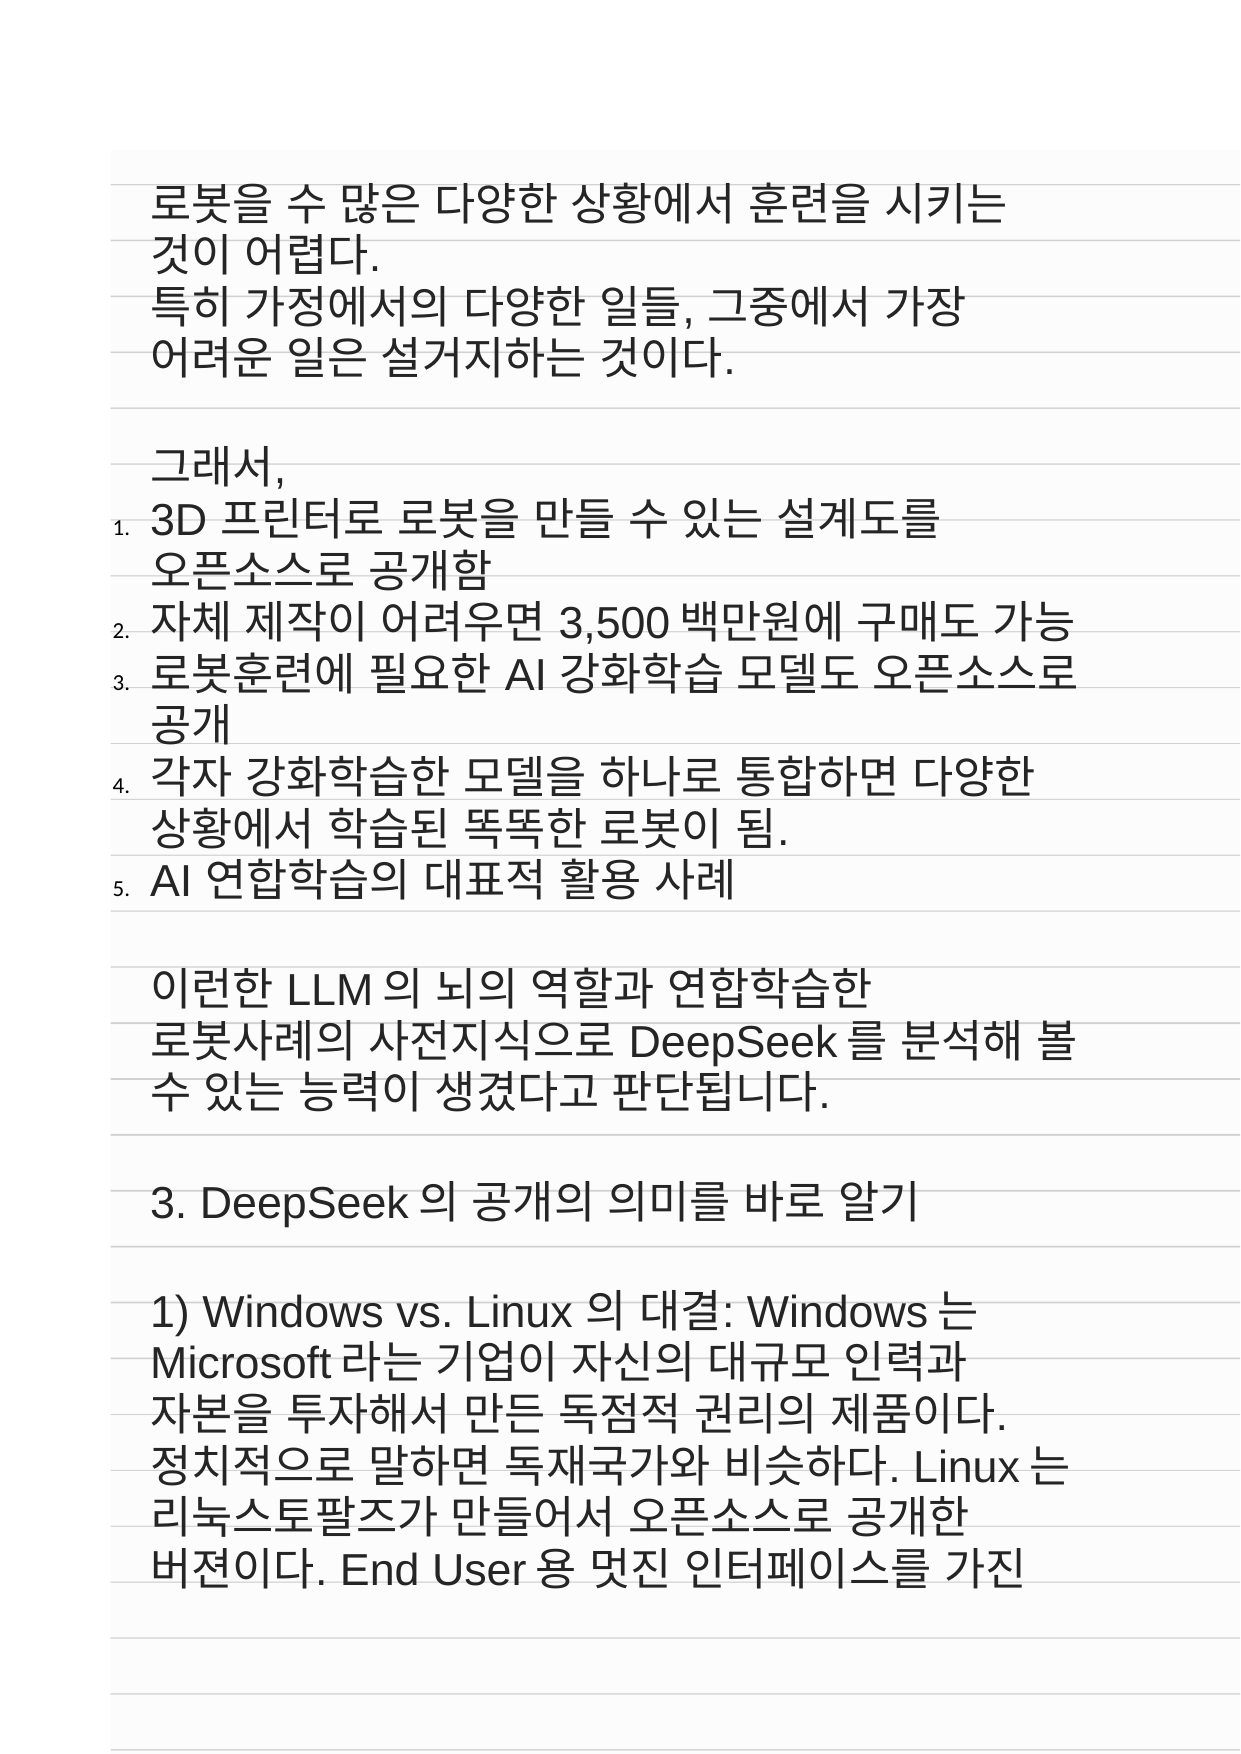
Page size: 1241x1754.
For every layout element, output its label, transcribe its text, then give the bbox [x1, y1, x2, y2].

list 자체 제작이 어려우면 3,500백만원에 구매도 가능 [112, 603, 1090, 654]
text 특히 가정에서의 다양한 일들, 그중에서 가장 어려운 일은 설거지하는 것이다. [150, 287, 1090, 390]
text 이런한 LLM의 뇌의 역할과 연합학습한 로봇사례의 사전지식으로 DeepSeek를 분석해 볼 수 있는 능력이 생겼다고 판단됩니다. [150, 970, 1090, 1124]
list AI 연합학습의 대표적 활용 사례 [112, 861, 1090, 912]
text 3. DeepSeek의 공개의 의미를 바로 알기 [150, 1182, 1090, 1234]
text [150, 1291, 1090, 1601]
list 로봇훈련에 필요한 AI 강화학습 모델도 오픈소스로 공개 [112, 654, 1090, 757]
list 각자 강화학습한 모델을 하나로 통합하면 다양한 상황에서 학습된 똑똑한 로봇이 됨. [112, 757, 1090, 861]
text 그래서, [150, 448, 1090, 499]
list 3D 프린터로 로봇을 만들 수 있는 설계도를 오픈소스로 공개함 [112, 499, 1090, 603]
picture [110, 150, 1241, 1754]
text 로봇을 수 많은 다양한 상황에서 훈련을 시키는 것이 어렵다. [150, 184, 1090, 287]
